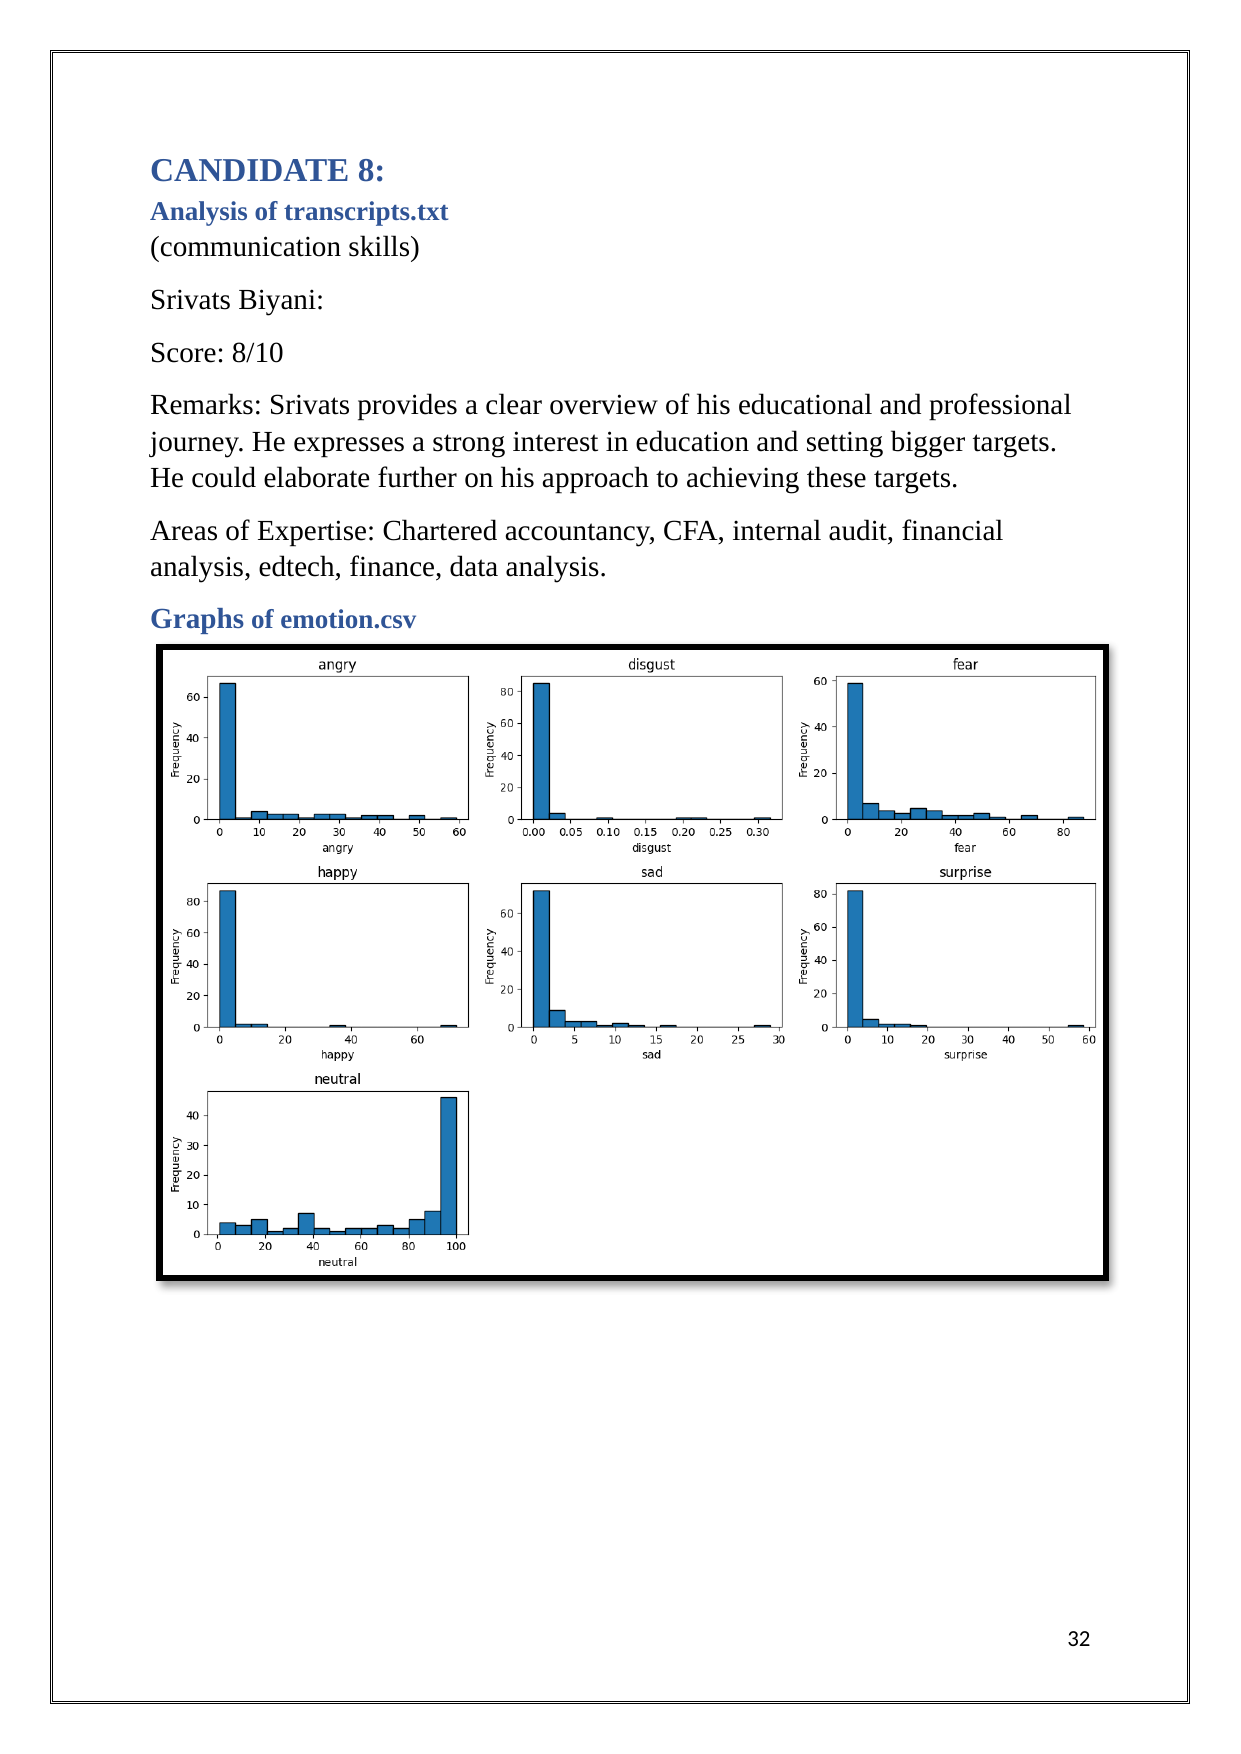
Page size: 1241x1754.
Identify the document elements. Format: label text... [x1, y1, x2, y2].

text Remarks: Srivats provides a clear overview of his educational and professional journey. He expresses a strong interest in education and setting bigger targets. He could elaborate further on his approach to achieving these targets. [150, 387, 1090, 493]
text Score: 8/10 [150, 335, 1090, 368]
subtitle CANDIDATE 8: [150, 150, 1090, 188]
text Srivats Biyani: [150, 282, 1090, 315]
subtitle Graphs of emotion.csv [150, 602, 1090, 635]
text Areas of Expertise: Chartered accountancy, CFA, internal audit, financial analysis, edtech, finance, data analysis. [150, 513, 1090, 582]
subtitle Analysis of transcripts.txt [150, 196, 1090, 227]
picture [163, 650, 1103, 1275]
text (communication skills) [150, 229, 1090, 263]
